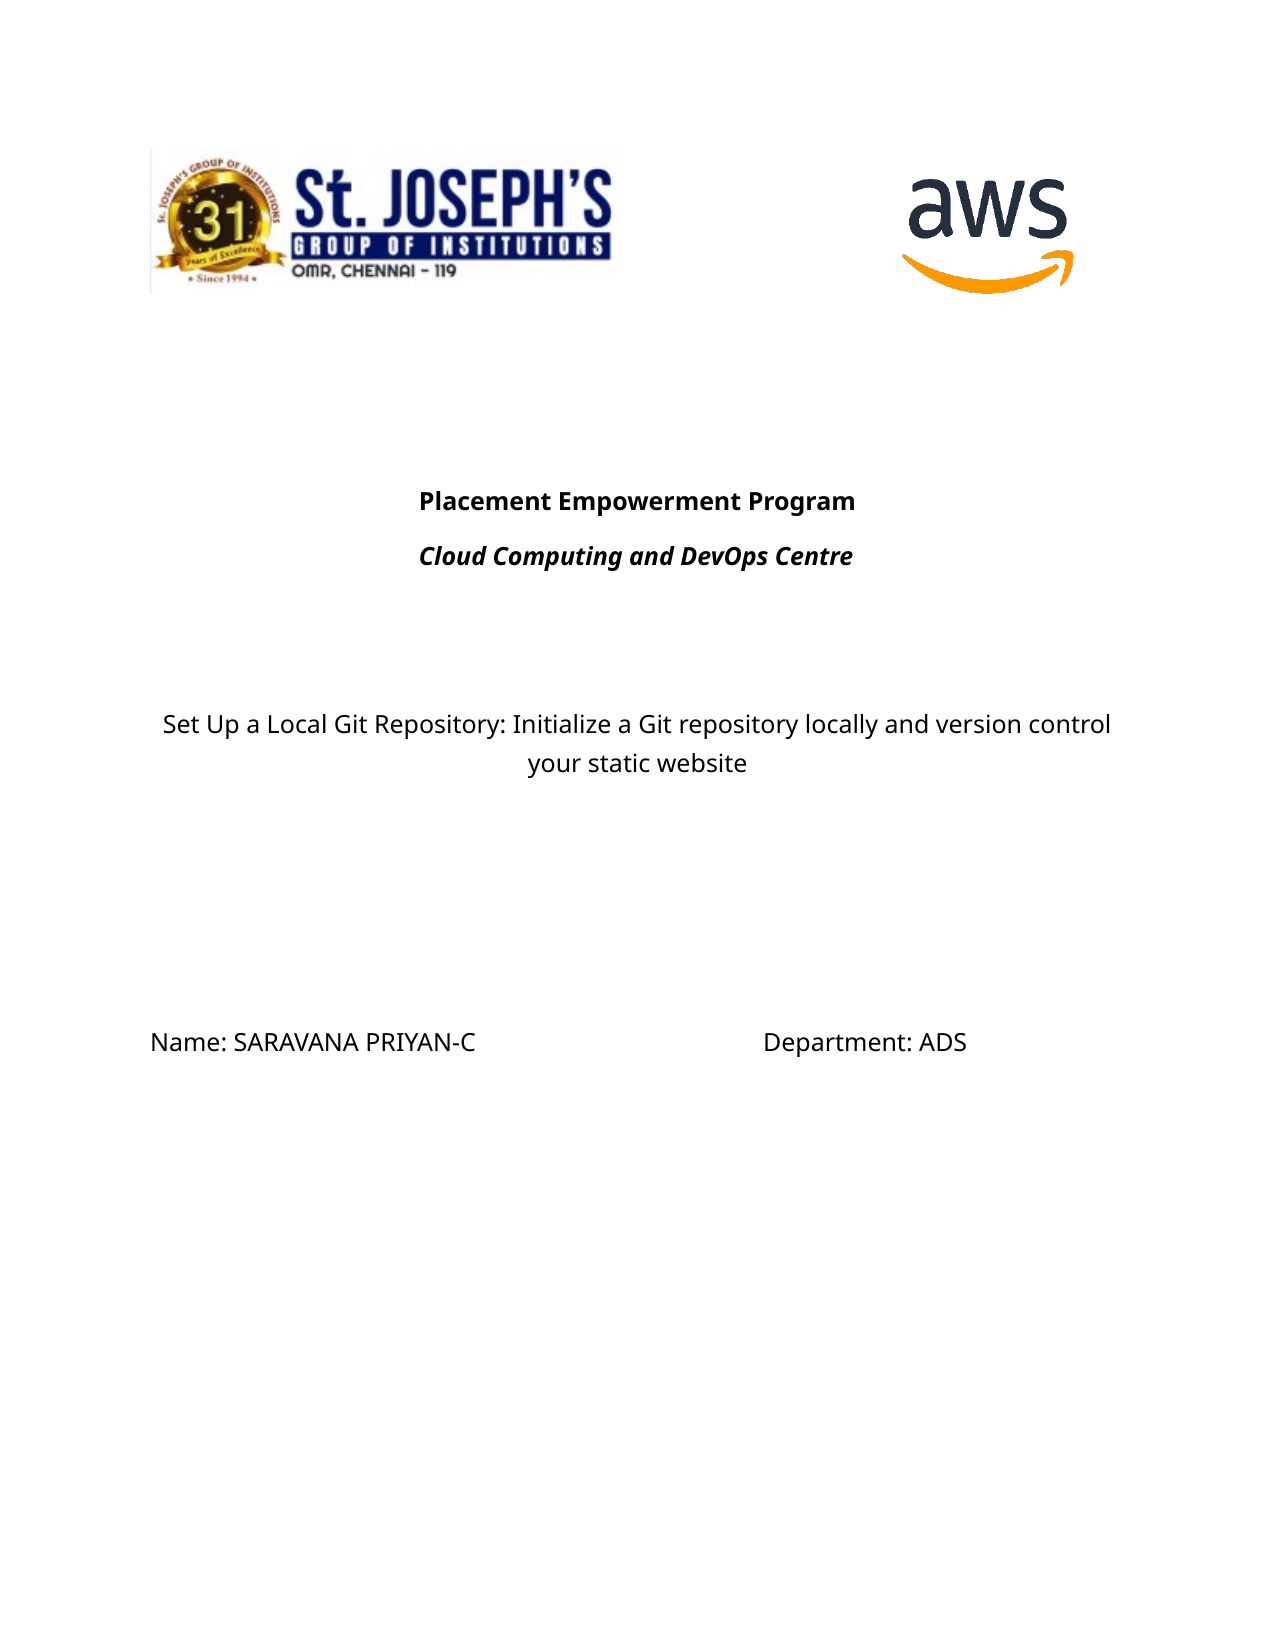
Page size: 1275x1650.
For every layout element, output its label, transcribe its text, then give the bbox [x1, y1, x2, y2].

text Set Up a Local Git Repository: Initialize a Git repository locally and version control your static website [150, 706, 1125, 780]
picture [150, 149, 622, 294]
text Name: SARAVANA PRIYAN-C Department: ADS [150, 1025, 1125, 1059]
picture [901, 178, 1074, 294]
text Placement Empowerment Program [150, 483, 1125, 517]
text Cloud Computing and DevOps Centre [150, 539, 1125, 573]
